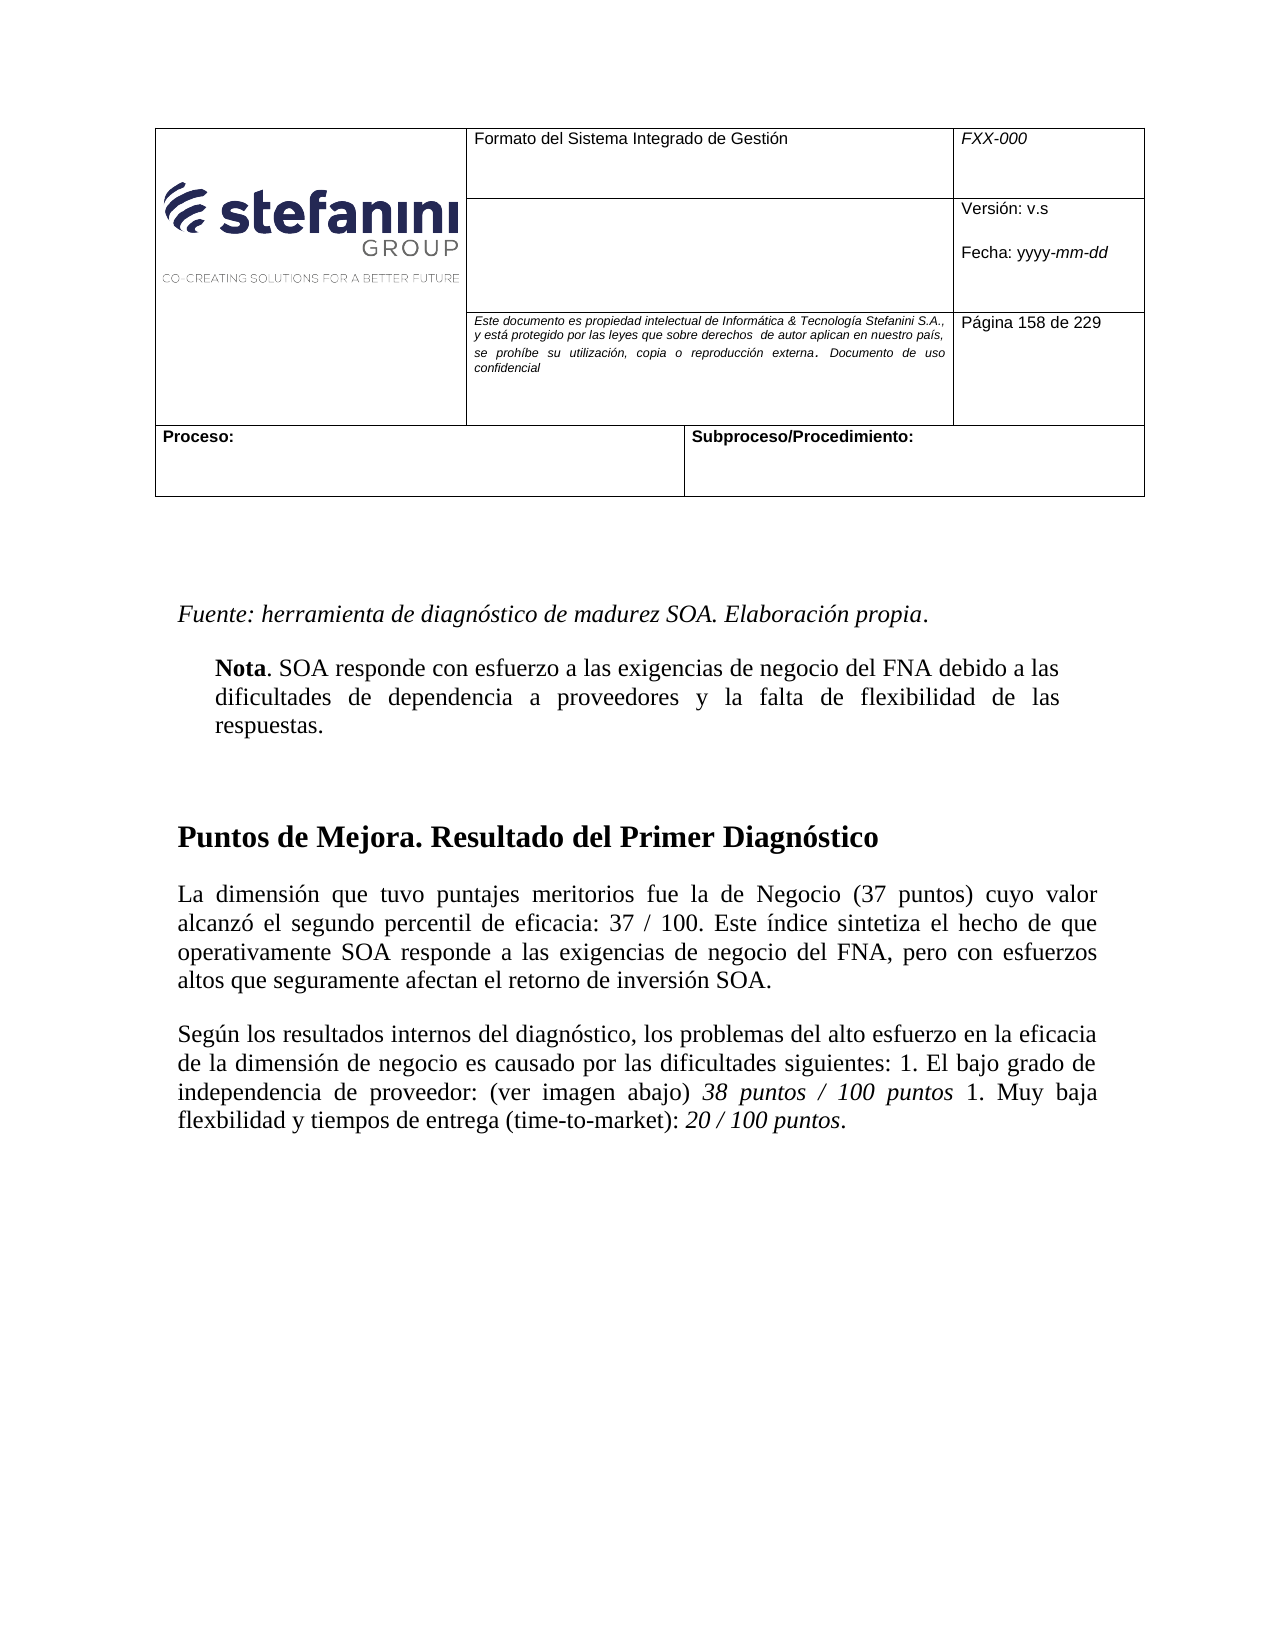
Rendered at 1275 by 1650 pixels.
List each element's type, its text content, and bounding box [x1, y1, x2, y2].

text La dimensión que tuvo puntajes meritorios fue la de Negocio (37 puntos) cuyo valor alcanzó el segundo percentil de eficacia: 37 / 100. Este índice sintetiza el hecho de que operativamente SOA responde a las exigencias de negocio del FNA, pero con esfuerzos altos que seguramente afectan el retorno de inversión SOA. [177, 879, 1098, 994]
text Nota. SOA responde con esfuerzo a las exigencias de negocio del FNA debido a las dificultades de dependencia a proveedores y la falta de flexibilidad de las respuestas. [215, 653, 1060, 739]
text Según los resultados internos del diagnóstico, los problemas del alto esfuerzo en la eficacia de la dimensión de negocio es causado por las dificultades siguientes: 1. El bajo grado de independencia de proveedor: (ver imagen abajo) 38 puntos / 100 puntos 1. Muy baja flexbilidad y tiempos de entrega (time-to-market): 20 / 100 puntos. [177, 1019, 1098, 1134]
picture [162, 182, 460, 286]
text Fuente: herramienta de diagnóstico de madurez SOA. Elaboración propia. [177, 599, 1098, 628]
subtitle Puntos de Mejora. Resultado del Primer Diagnóstico [177, 818, 1098, 854]
